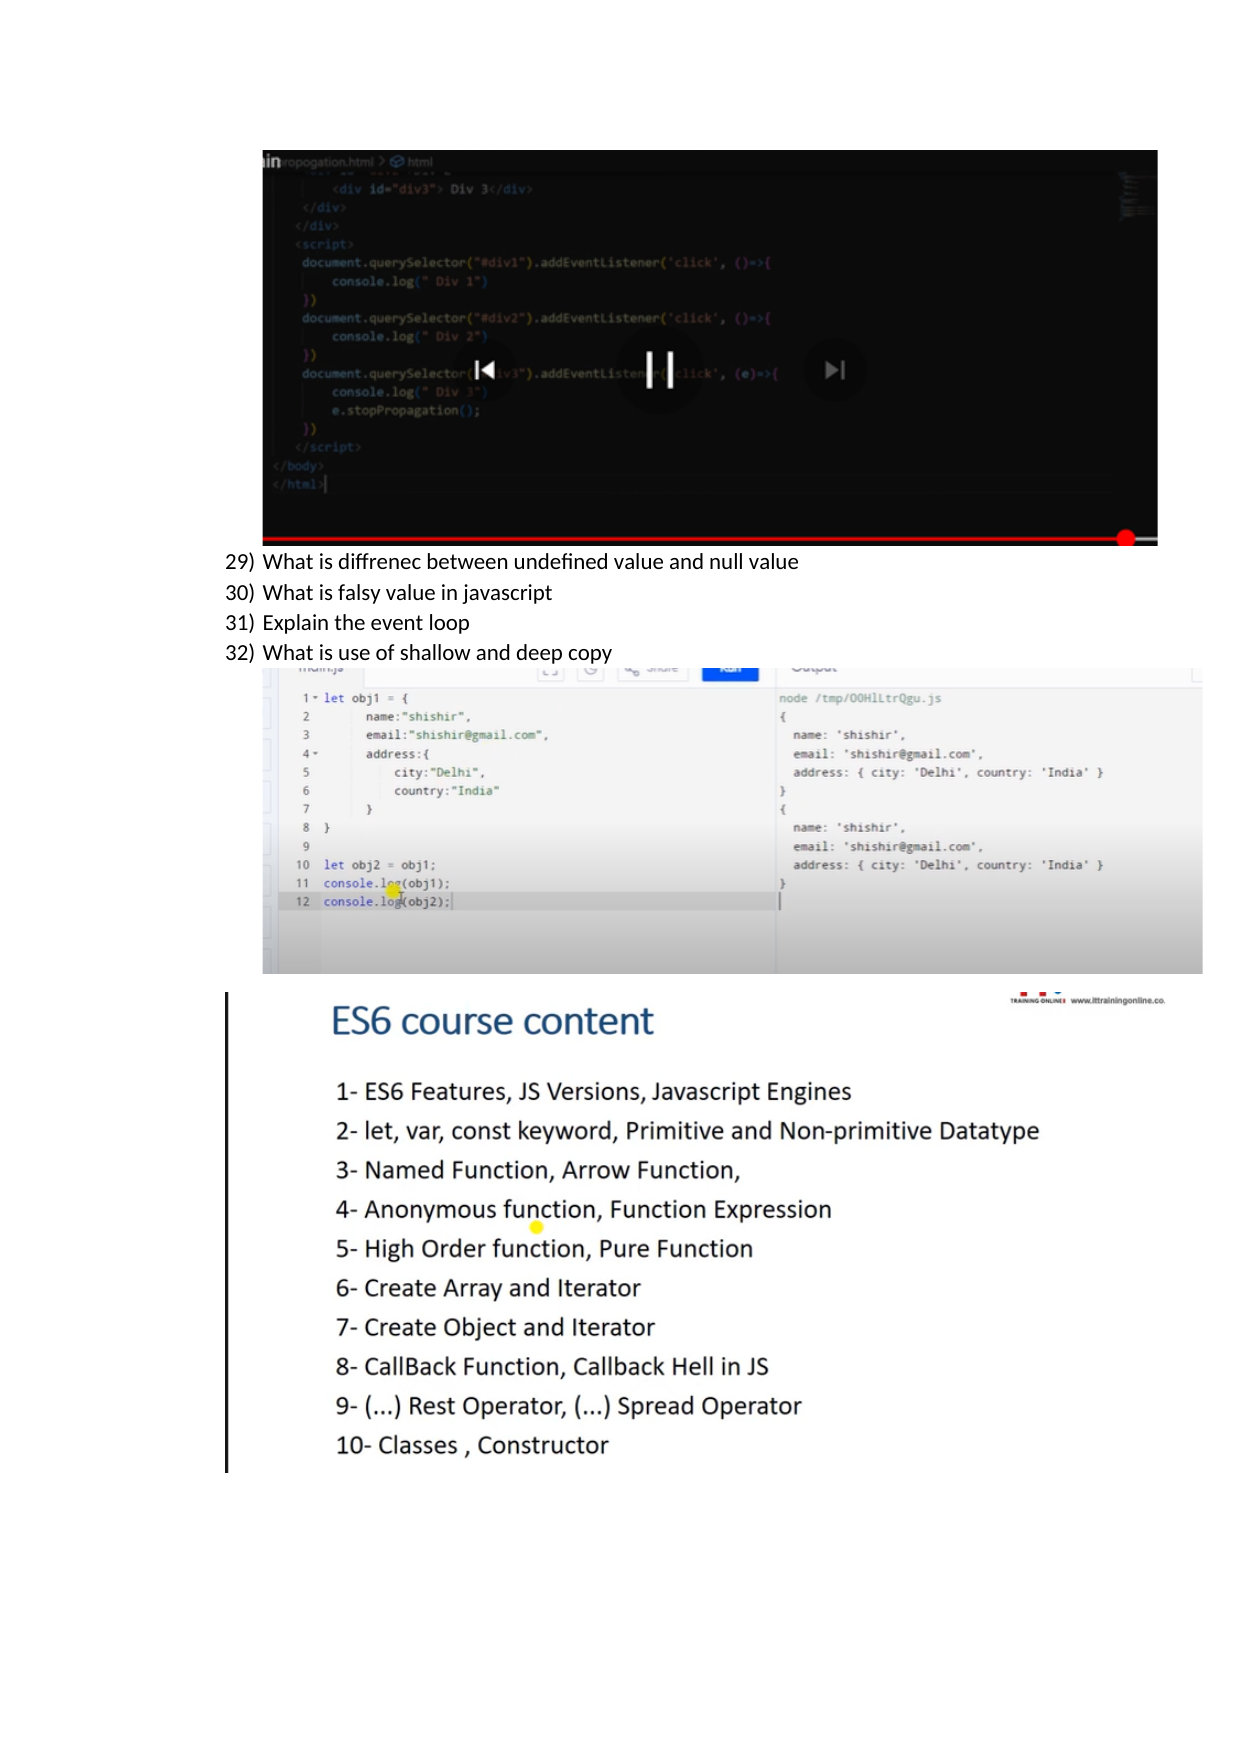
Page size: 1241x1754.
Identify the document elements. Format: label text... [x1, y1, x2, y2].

list What is falsy value in javascript [225, 578, 1090, 606]
list What is diffrenec between undefined value and null value [225, 547, 1090, 576]
picture [262, 150, 1158, 546]
picture [262, 668, 1203, 974]
picture [225, 992, 1166, 1473]
list Explain the event loop [225, 608, 1090, 636]
list What is use of shallow and deep copy [225, 638, 1090, 666]
